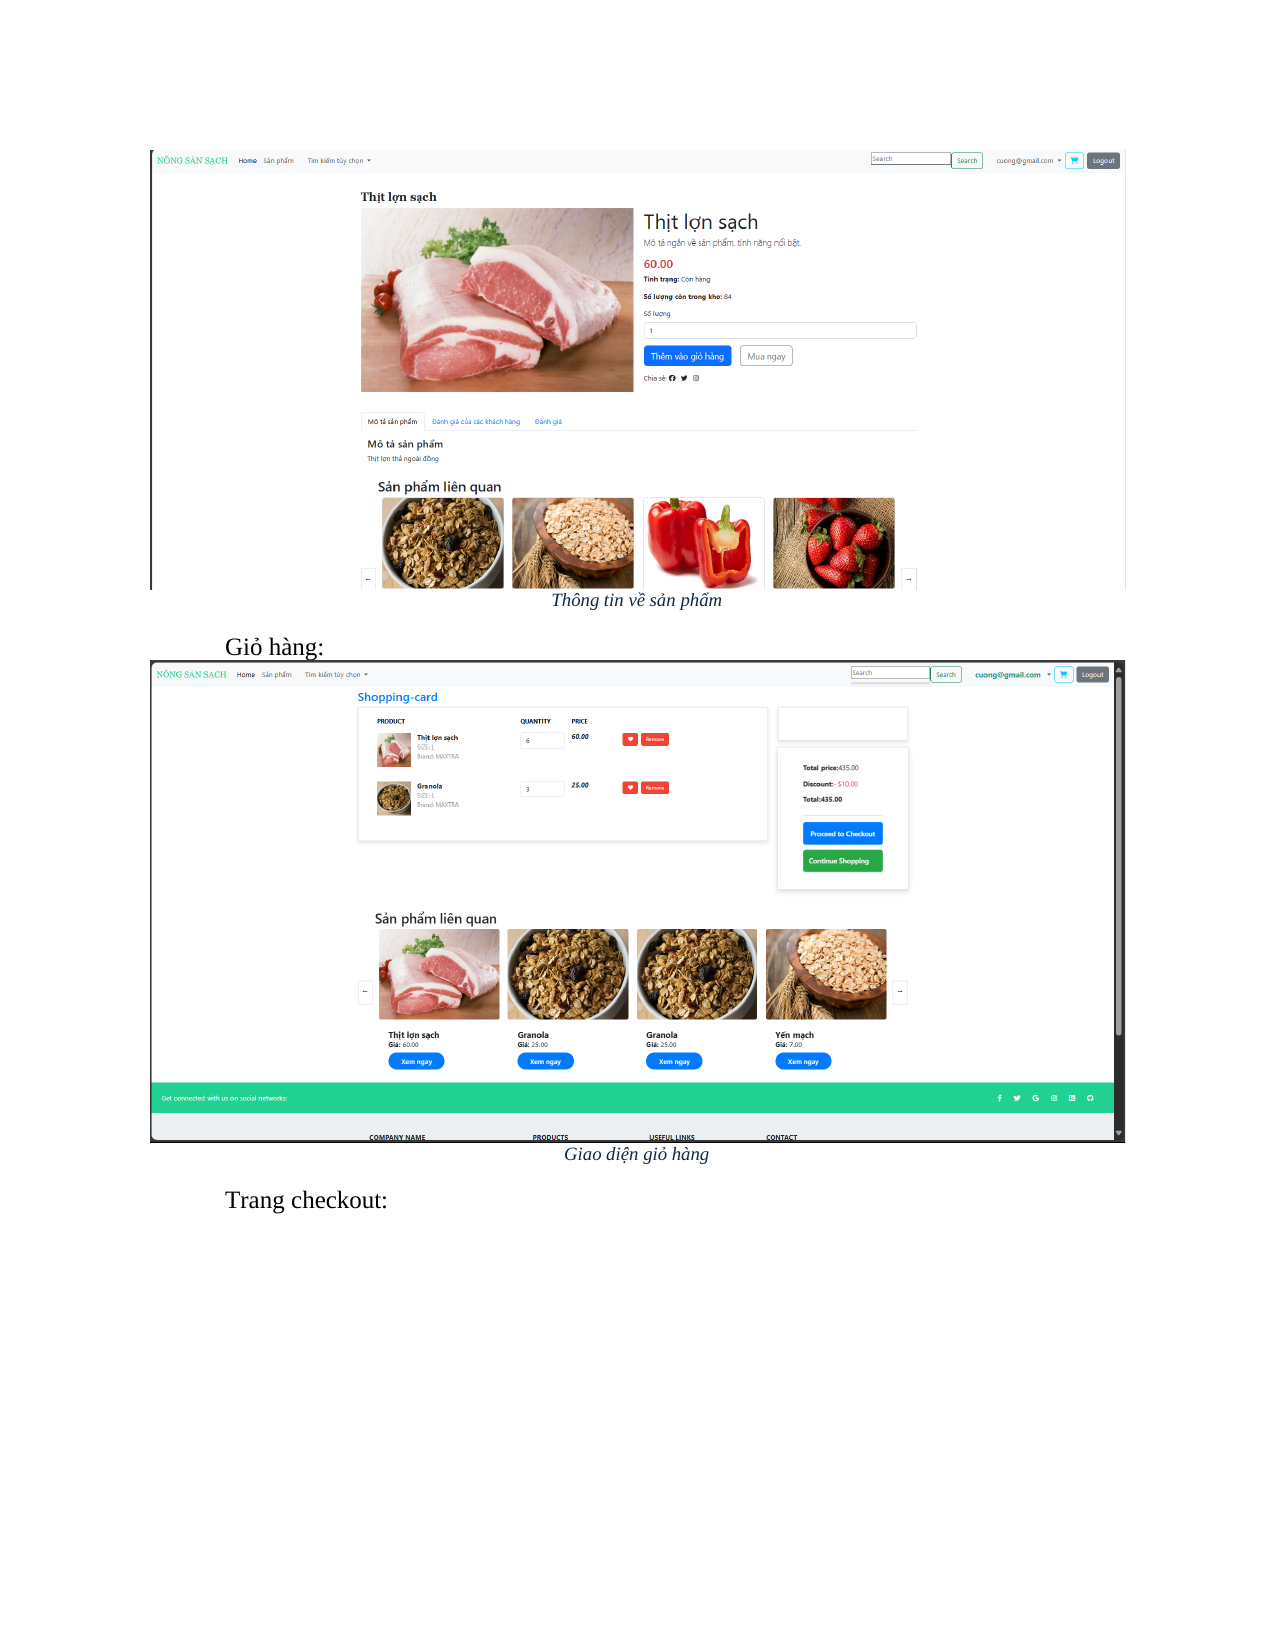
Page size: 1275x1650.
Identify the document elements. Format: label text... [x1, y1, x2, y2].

text Giỏ hàng: [150, 632, 1125, 660]
text Thông tin về sản phẩm [150, 590, 1125, 611]
text Giao diện giỏ hàng [150, 1143, 1125, 1164]
picture [150, 660, 1125, 1143]
picture [150, 150, 1125, 590]
text Trang checkout: [150, 1185, 1125, 1214]
